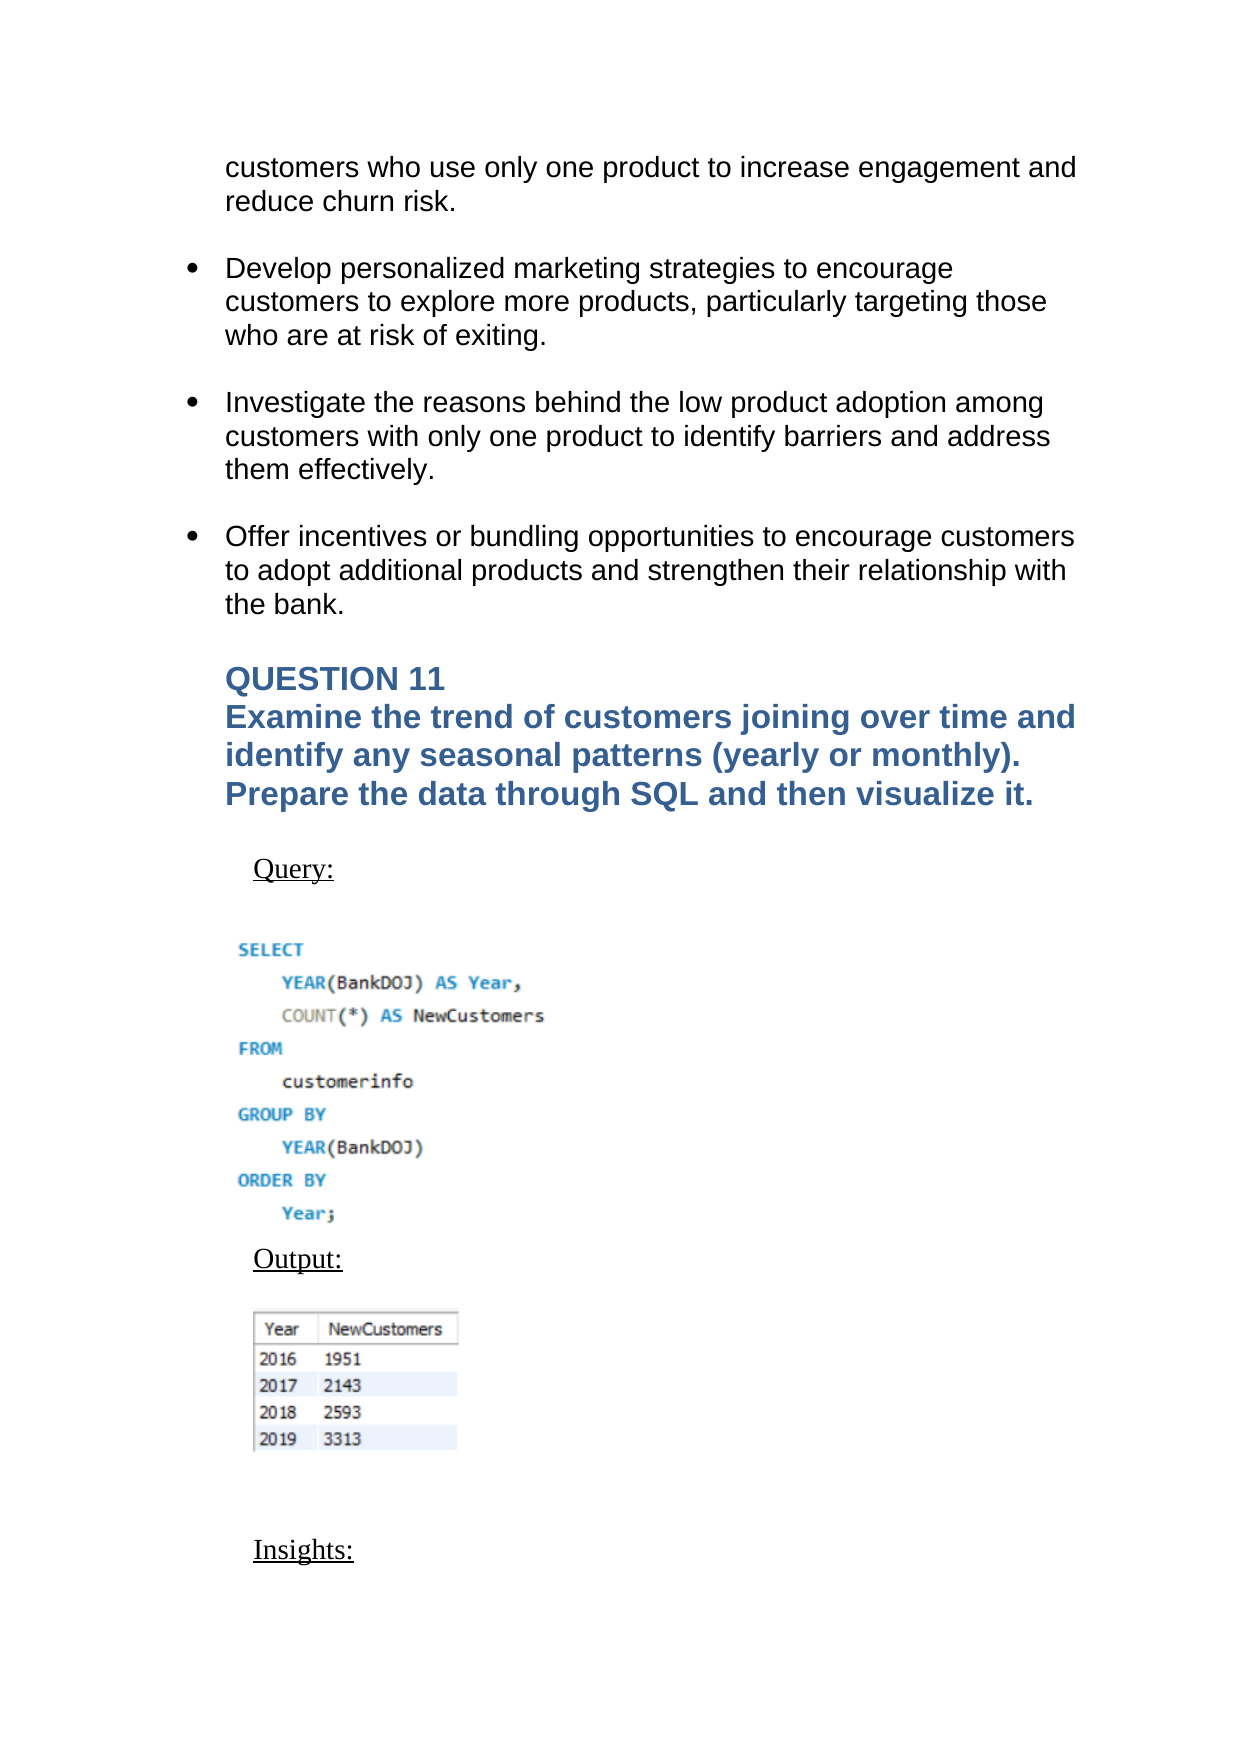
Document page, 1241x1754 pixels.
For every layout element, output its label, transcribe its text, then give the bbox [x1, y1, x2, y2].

list Insights: [253, 1532, 1090, 1565]
picture [225, 922, 572, 1242]
list Output: [253, 1241, 1090, 1275]
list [187, 150, 1090, 217]
list QUESTION 11 [225, 658, 1090, 697]
picture [253, 1308, 460, 1460]
list Offer incentives or bundling opportunities to encourage customers to adopt additional products and strengthen their relationship with the bank. [187, 519, 1090, 620]
list Investigate the reasons behind the low product adoption among customers with only one product to identify barriers and address them effectively. [187, 385, 1090, 486]
list Query: [253, 851, 1090, 884]
list Develop personalized marketing strategies to encourage customers to explore more products, particularly targeting those who are at risk of exiting. [187, 251, 1090, 351]
list Examine the trend of customers joining over time and identify any seasonal patterns (yearly or monthly). Prepare the data through SQL and then visualize it. [225, 697, 1090, 812]
